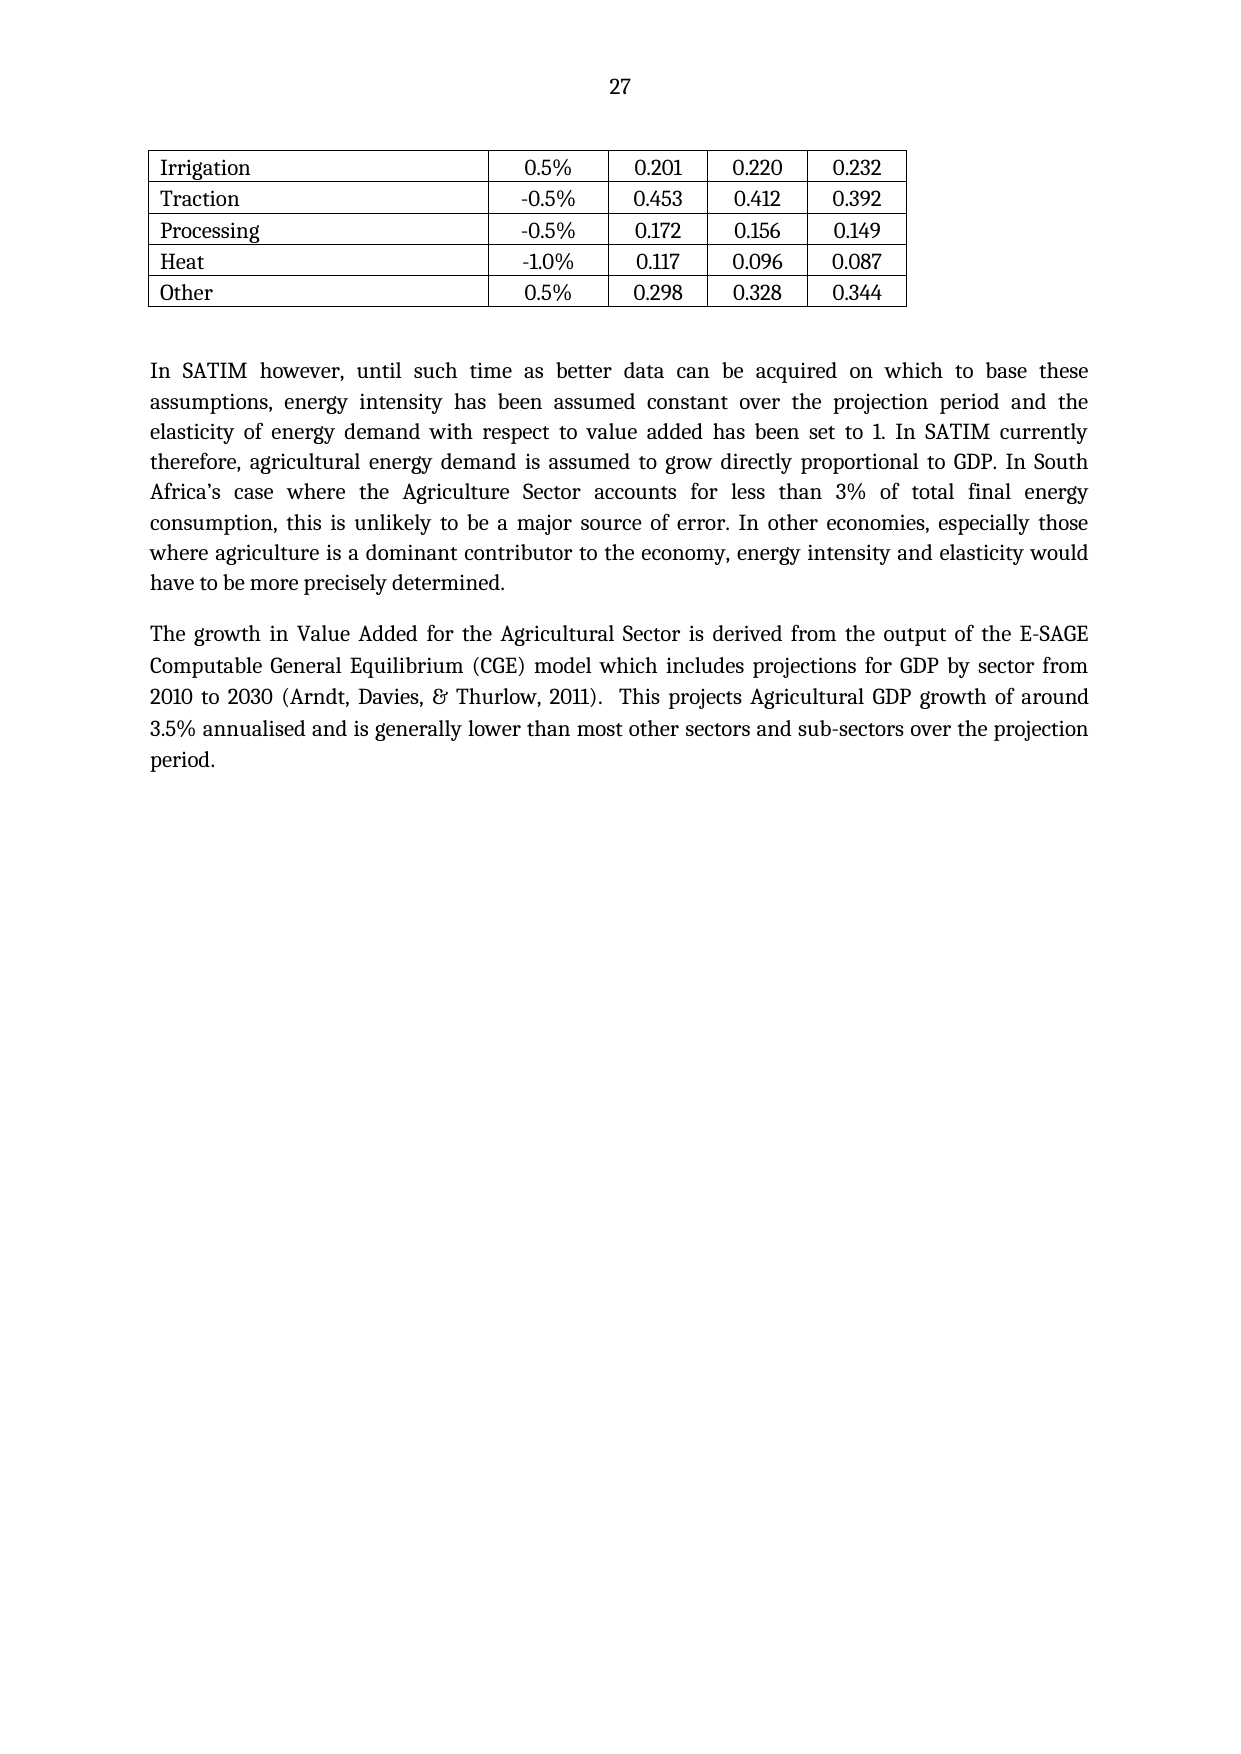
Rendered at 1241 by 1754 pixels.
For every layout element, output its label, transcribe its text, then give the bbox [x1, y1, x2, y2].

table_cell 0.087 [808, 245, 906, 275]
table_cell 0.5% [489, 276, 608, 306]
table_cell 0.201 [609, 151, 707, 181]
table_cell -1.0% [489, 245, 608, 275]
table_cell 0.156 [708, 214, 807, 244]
text The growth in Value Added for the Agricultural Sector is derived from the output of the E-SAGE Computable General Equilibrium (CGE) model which includes projections for GDP by sector from 2010 to 2030 . This projects Agricultural GDP growth of around 3.5% annualised and is generally lower than most other sectors and sub-sectors over the projection period. [150, 621, 1090, 773]
table_cell 0.412 [708, 182, 807, 212]
table_cell 0.5% [489, 151, 608, 181]
table_cell Other [149, 276, 488, 306]
table_cell Traction [149, 182, 488, 212]
table_cell 0.149 [808, 214, 906, 244]
table_cell 0.220 [708, 151, 807, 181]
table_cell Heat [149, 245, 488, 275]
text In SATIM however, until such time as better data can be acquired on which to base these assumptions, energy intensity has been assumed constant over the projection period and the elasticity of energy demand with respect to value added has been set to 1. In SATIM currently therefore, agricultural energy demand is assumed to grow directly proportional to GDP. In South Africa’s case where the Agriculture Sector accounts for less than 3% of total final energy consumption, this is unlikely to be a major source of error. In other economies, especially those where agriculture is a dominant contributor to the economy, energy intensity and elasticity would have to be more precisely determined. [150, 358, 1090, 596]
table_cell 0.117 [609, 245, 707, 275]
table_cell 0.328 [708, 276, 807, 306]
table_cell 0.453 [609, 182, 707, 212]
table_cell Processing [149, 214, 488, 244]
table_cell 0.344 [808, 276, 906, 306]
table_cell 0.172 [609, 214, 707, 244]
table_cell 0.298 [609, 276, 707, 306]
table_cell Irrigation [149, 151, 488, 181]
table_cell 0.096 [708, 245, 807, 275]
table_cell -0.5% [489, 182, 608, 212]
table_cell 0.392 [808, 182, 906, 212]
table_cell 0.232 [808, 151, 906, 181]
table_cell -0.5% [489, 214, 608, 244]
